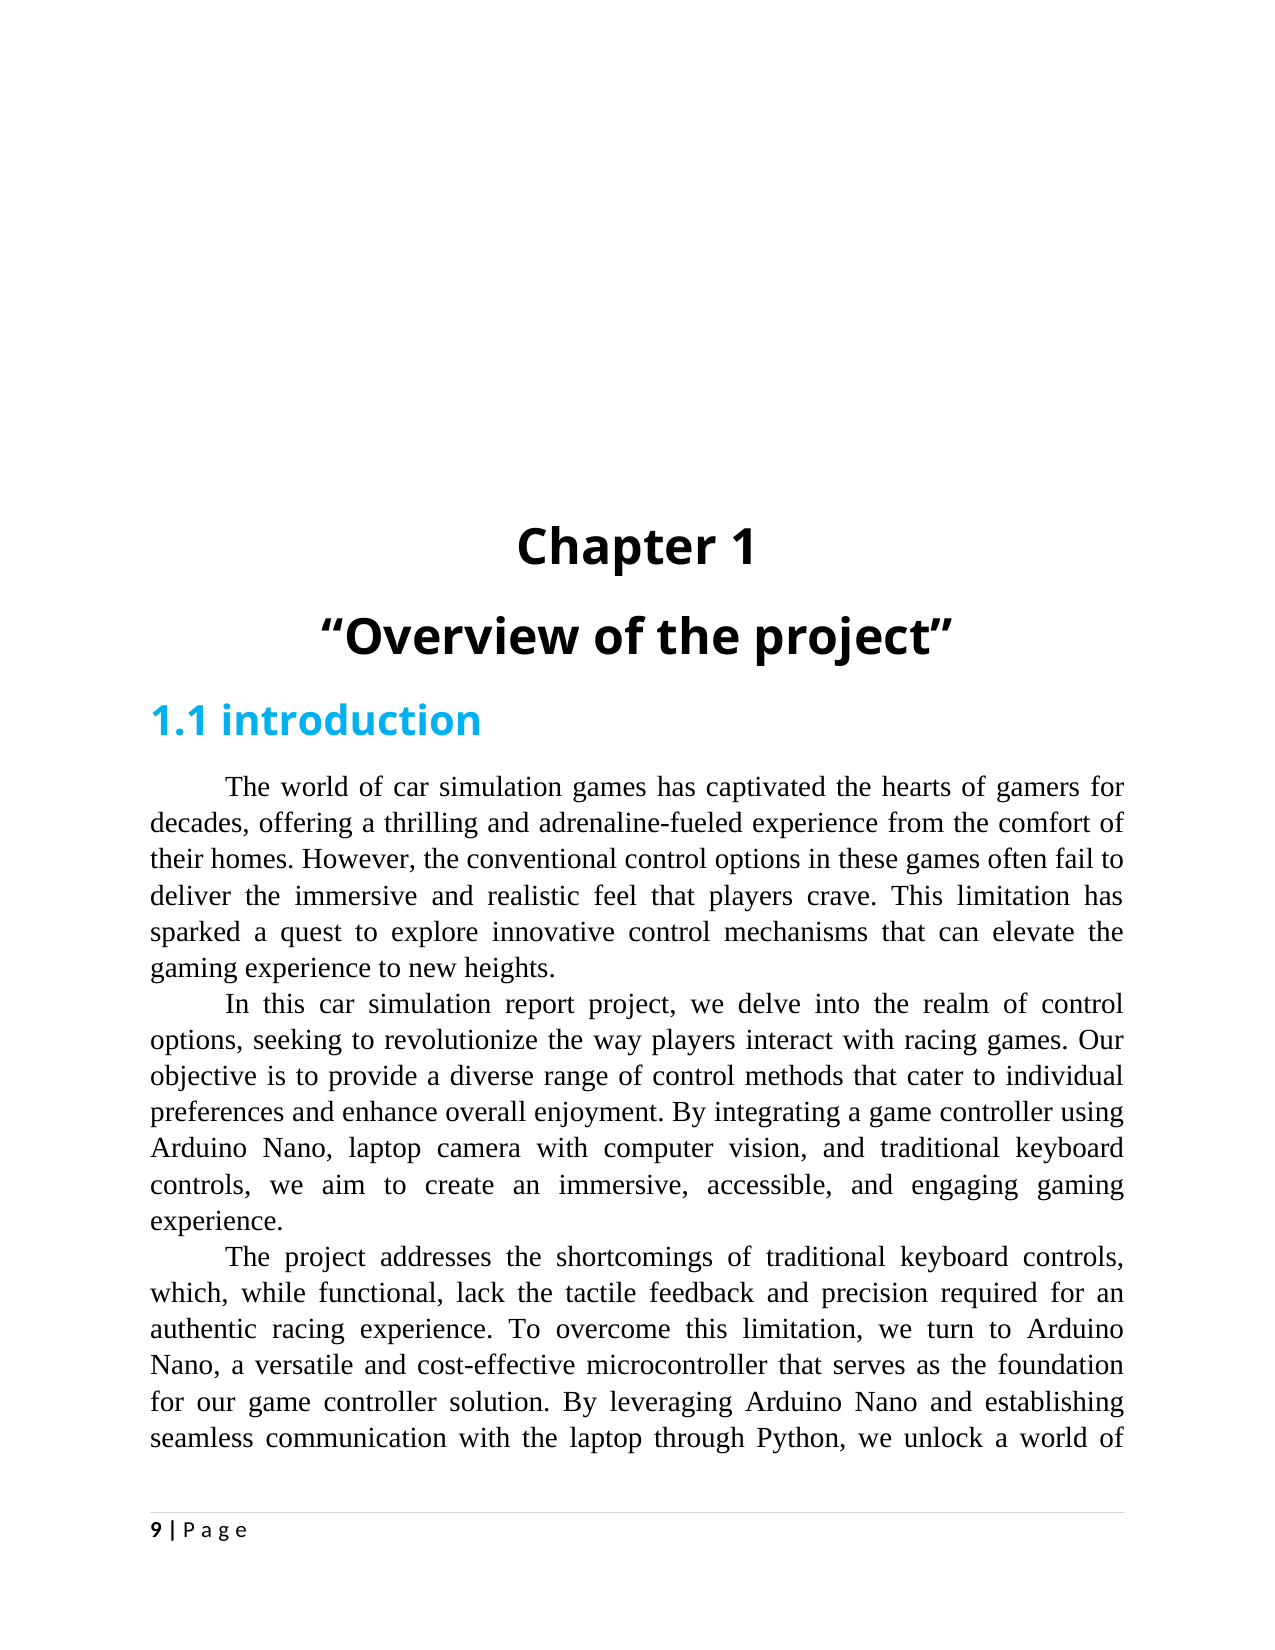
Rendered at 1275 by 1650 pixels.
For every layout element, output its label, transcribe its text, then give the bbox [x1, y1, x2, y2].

text 1.1 introduction [150, 691, 1125, 748]
text The world of car simulation games has captivated the hearts of gamers for decades, offering a thrilling and adrenaline-fueled experience from the comfort of their homes. However, the conventional control options in these games often fail to deliver the immersive and realistic feel that players crave. This limitation has sparked a quest to explore innovative control mechanisms that can elevate the gaming experience to new heights. [150, 769, 1125, 983]
text Chapter 1 [150, 511, 1125, 579]
text “Overview of the project” [150, 601, 1125, 669]
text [150, 1239, 1125, 1453]
text In this car simulation report project, we delve into the realm of control options, seeking to revolutionize the way players interact with racing games. Our objective is to provide a diverse range of control methods that cater to individual preferences and enhance overall enjoyment. By integrating a game controller using Arduino Nano, laptop camera with computer vision, and traditional keyboard controls, we aim to create an immersive, accessible, and engaging gaming experience. [150, 986, 1125, 1236]
